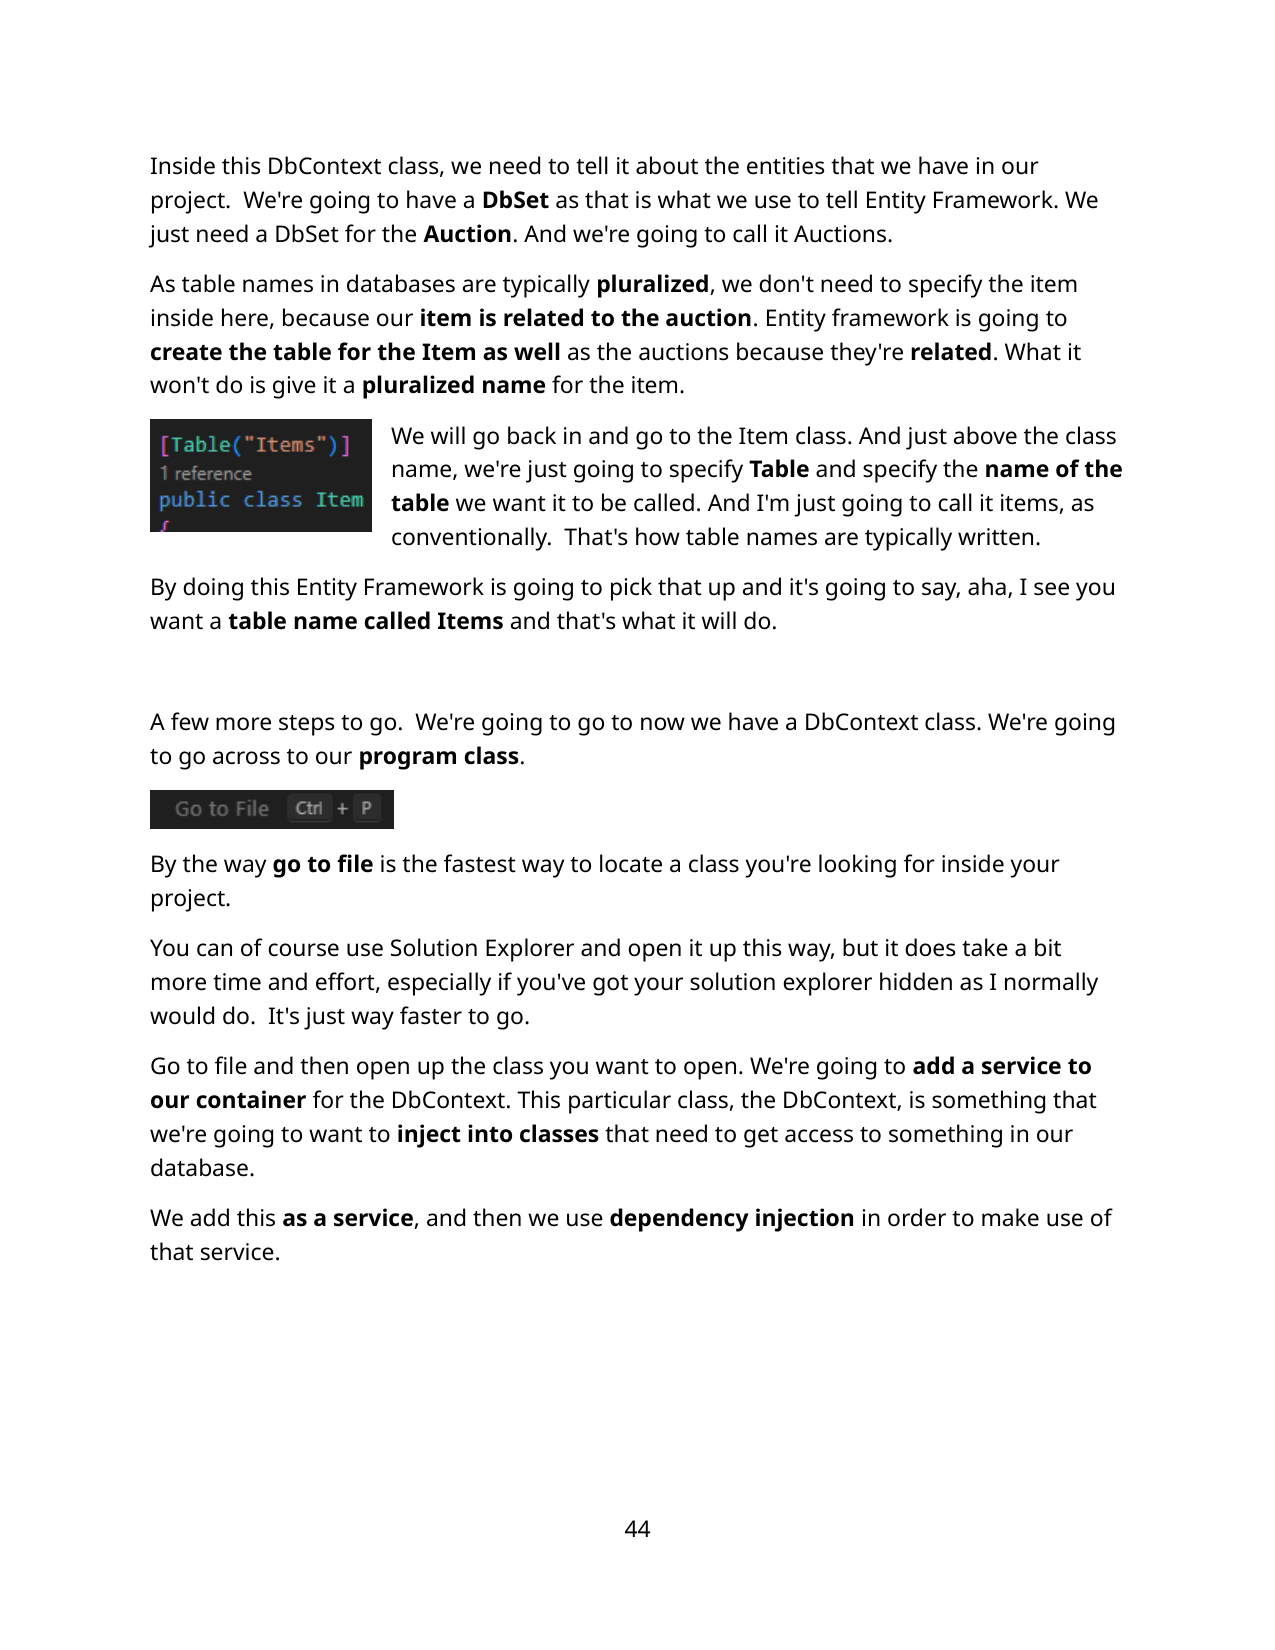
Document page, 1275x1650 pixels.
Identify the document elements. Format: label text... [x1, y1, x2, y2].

text As table names in databases are typically pluralized, we don't need to specify the item inside here, because our item is related to the auction. Entity framework is going to create the table for the Item as well as the auctions because they're related. What it won't do is give it a pluralized name for the item. [150, 268, 1125, 400]
text Go to file and then open up the class you want to open. We're going to add a service to our container for the DbContext. This particular class, the DbContext, is something that we're going to want to inject into classes that need to get access to something in our database. [150, 1050, 1125, 1183]
picture [150, 419, 372, 532]
picture [150, 790, 394, 829]
text A few more steps to go. We're going to go to now we have a DbContext class. We're going to go across to our program class. [150, 706, 1125, 771]
text You can of course use Solution Explorer and open it up this way, but it does take a bit more time and effort, especially if you've got your solution explorer hidden as I normally would do. It's just way faster to go. [150, 932, 1125, 1031]
text Inside this DbContext class, we need to tell it about the entities that we have in our project. We're going to have a DbSet as that is what we use to tell Entity Framework. We just need a DbSet for the Auction. And we're going to call it Auctions. [150, 150, 1125, 249]
text We will go back in and go to the Item class. And just above the class name, we're just going to specify Table and specify the name of the table we want it to be called. And I'm just going to call it items, as conventionally. That's how table names are typically written. [150, 419, 1125, 552]
text By doing this Entity Framework is going to pick that up and it's going to say, aha, I see you want a table name called Items and that's what it will do. [150, 571, 1125, 636]
text We add this as a service, and then we use dependency injection in order to make use of that service. [150, 1202, 1125, 1267]
text By the way go to file is the fastest way to locate a class you're looking for inside your project. [150, 848, 1125, 913]
